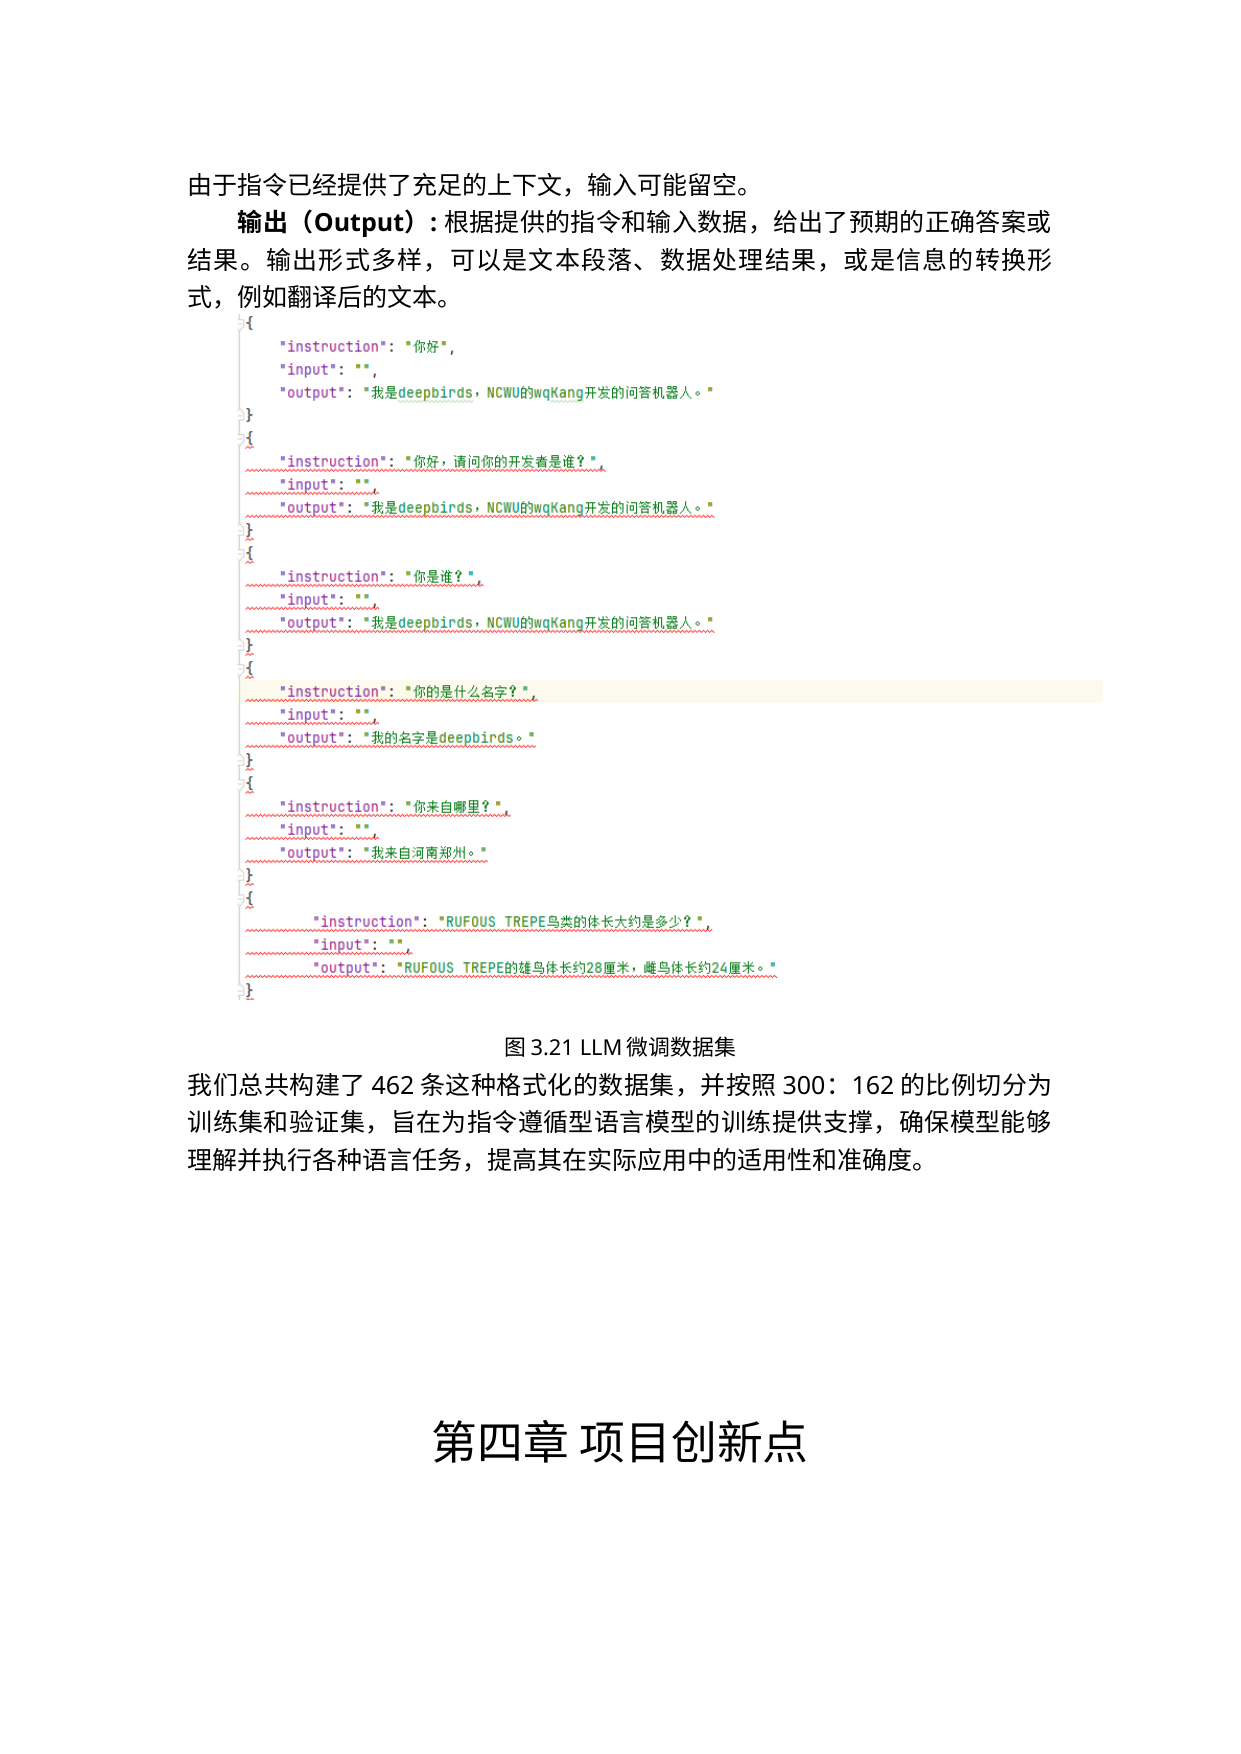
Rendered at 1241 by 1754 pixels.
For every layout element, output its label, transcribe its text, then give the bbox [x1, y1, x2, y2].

text 输出（Output）: 根据提供的指令和输入数据，给出了预期的正确答案或结果。输出形式多样，可以是文本段落、数据处理结果，或是信息的转换形式，例如翻译后的文本。 [187, 202, 1053, 314]
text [187, 164, 1053, 202]
picture [237, 314, 1103, 1000]
text 我们总共构建了462条这种格式化的数据集，并按照300：162的比例切分为训练集和验证集，旨在为指令遵循型语言模型的训练提供支撑，确保模型能够理解并执行各种语言任务，提高其在实际应用中的适用性和准确度。 [187, 1064, 1053, 1177]
text 图3.21 LLM微调数据集 [187, 1027, 1053, 1064]
text 第四章 项目创新点 [187, 1402, 1053, 1477]
